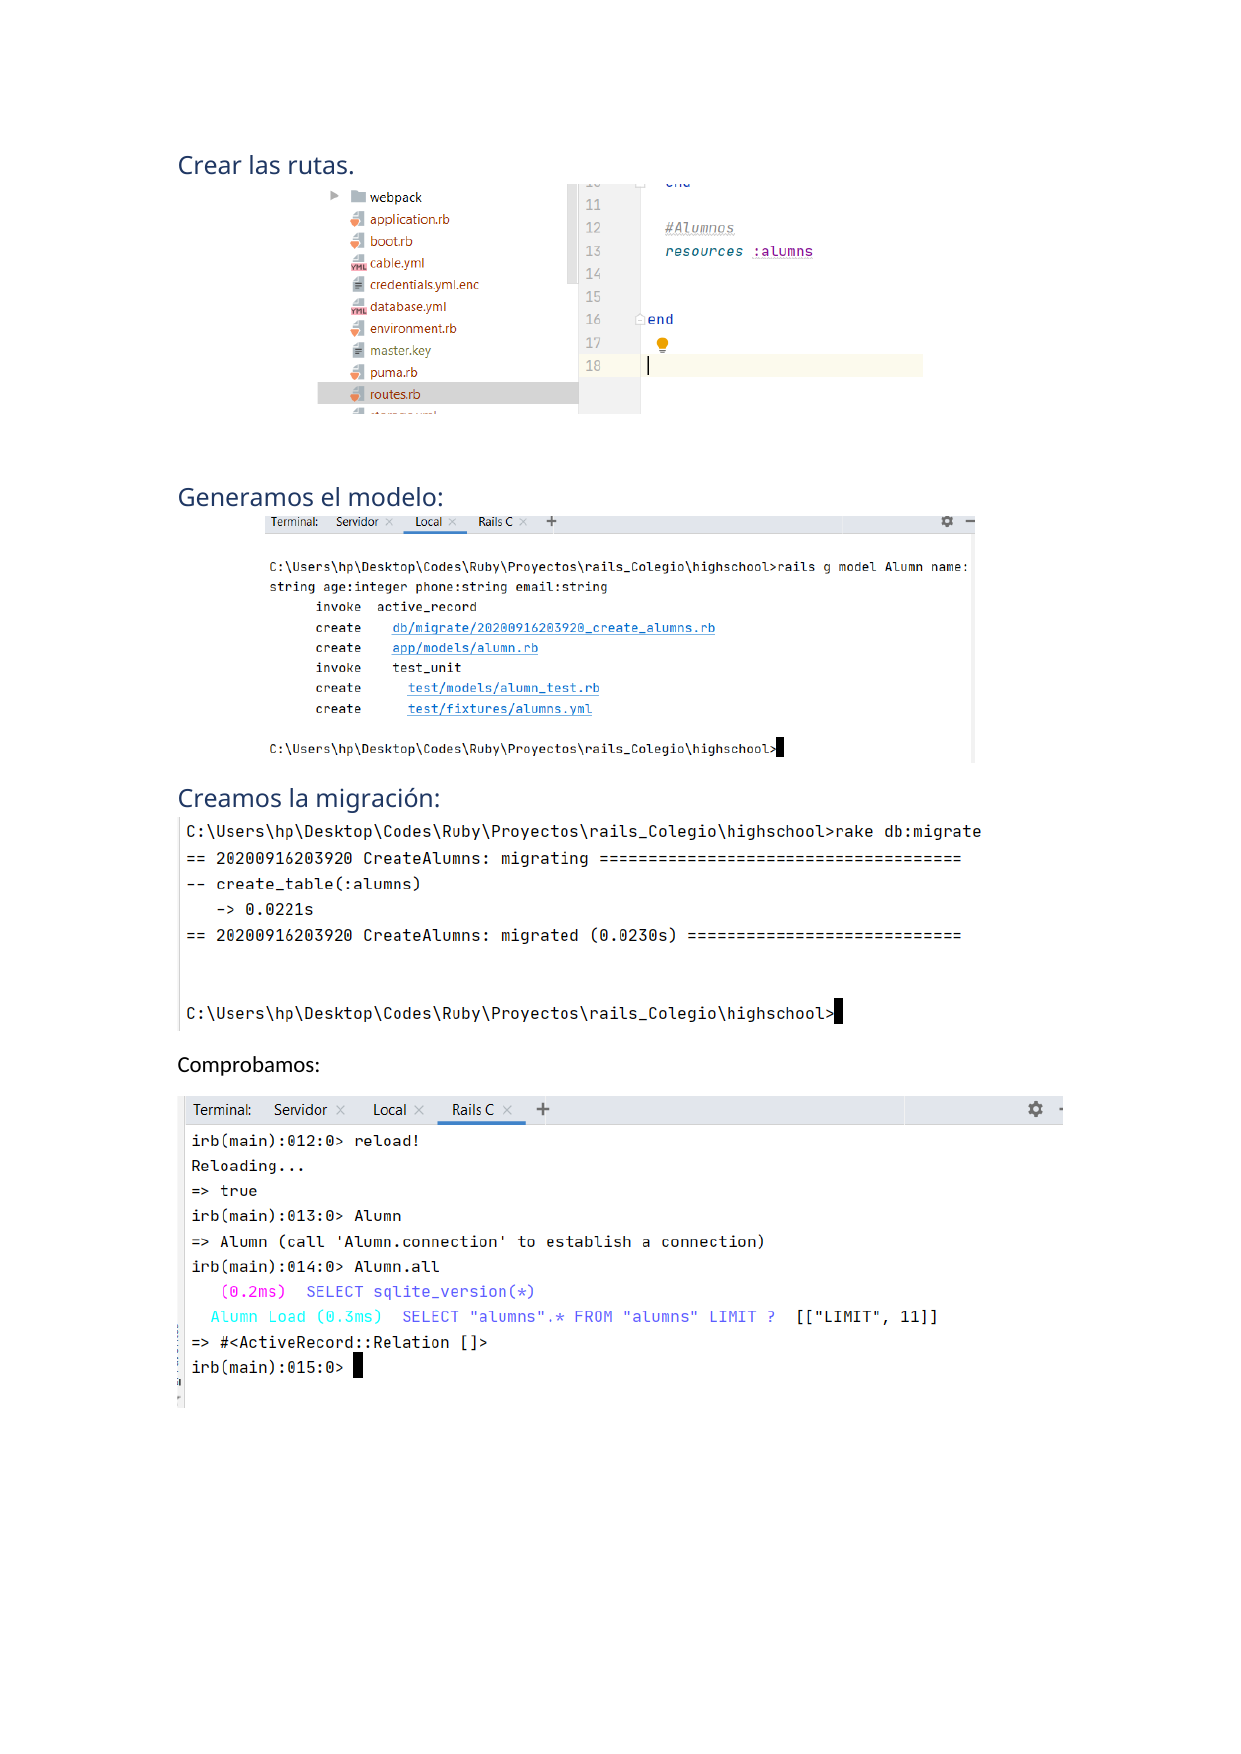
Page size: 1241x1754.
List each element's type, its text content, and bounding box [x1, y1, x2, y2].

subtitle Crear las rutas. [177, 148, 1063, 182]
picture [265, 516, 975, 763]
picture [177, 1096, 1063, 1408]
text Comprobamos: [177, 1050, 1063, 1078]
picture [177, 817, 1063, 1031]
picture [317, 184, 923, 414]
subtitle Creamos la migración: [177, 781, 1063, 815]
subtitle Generamos el modelo: [177, 479, 1063, 514]
